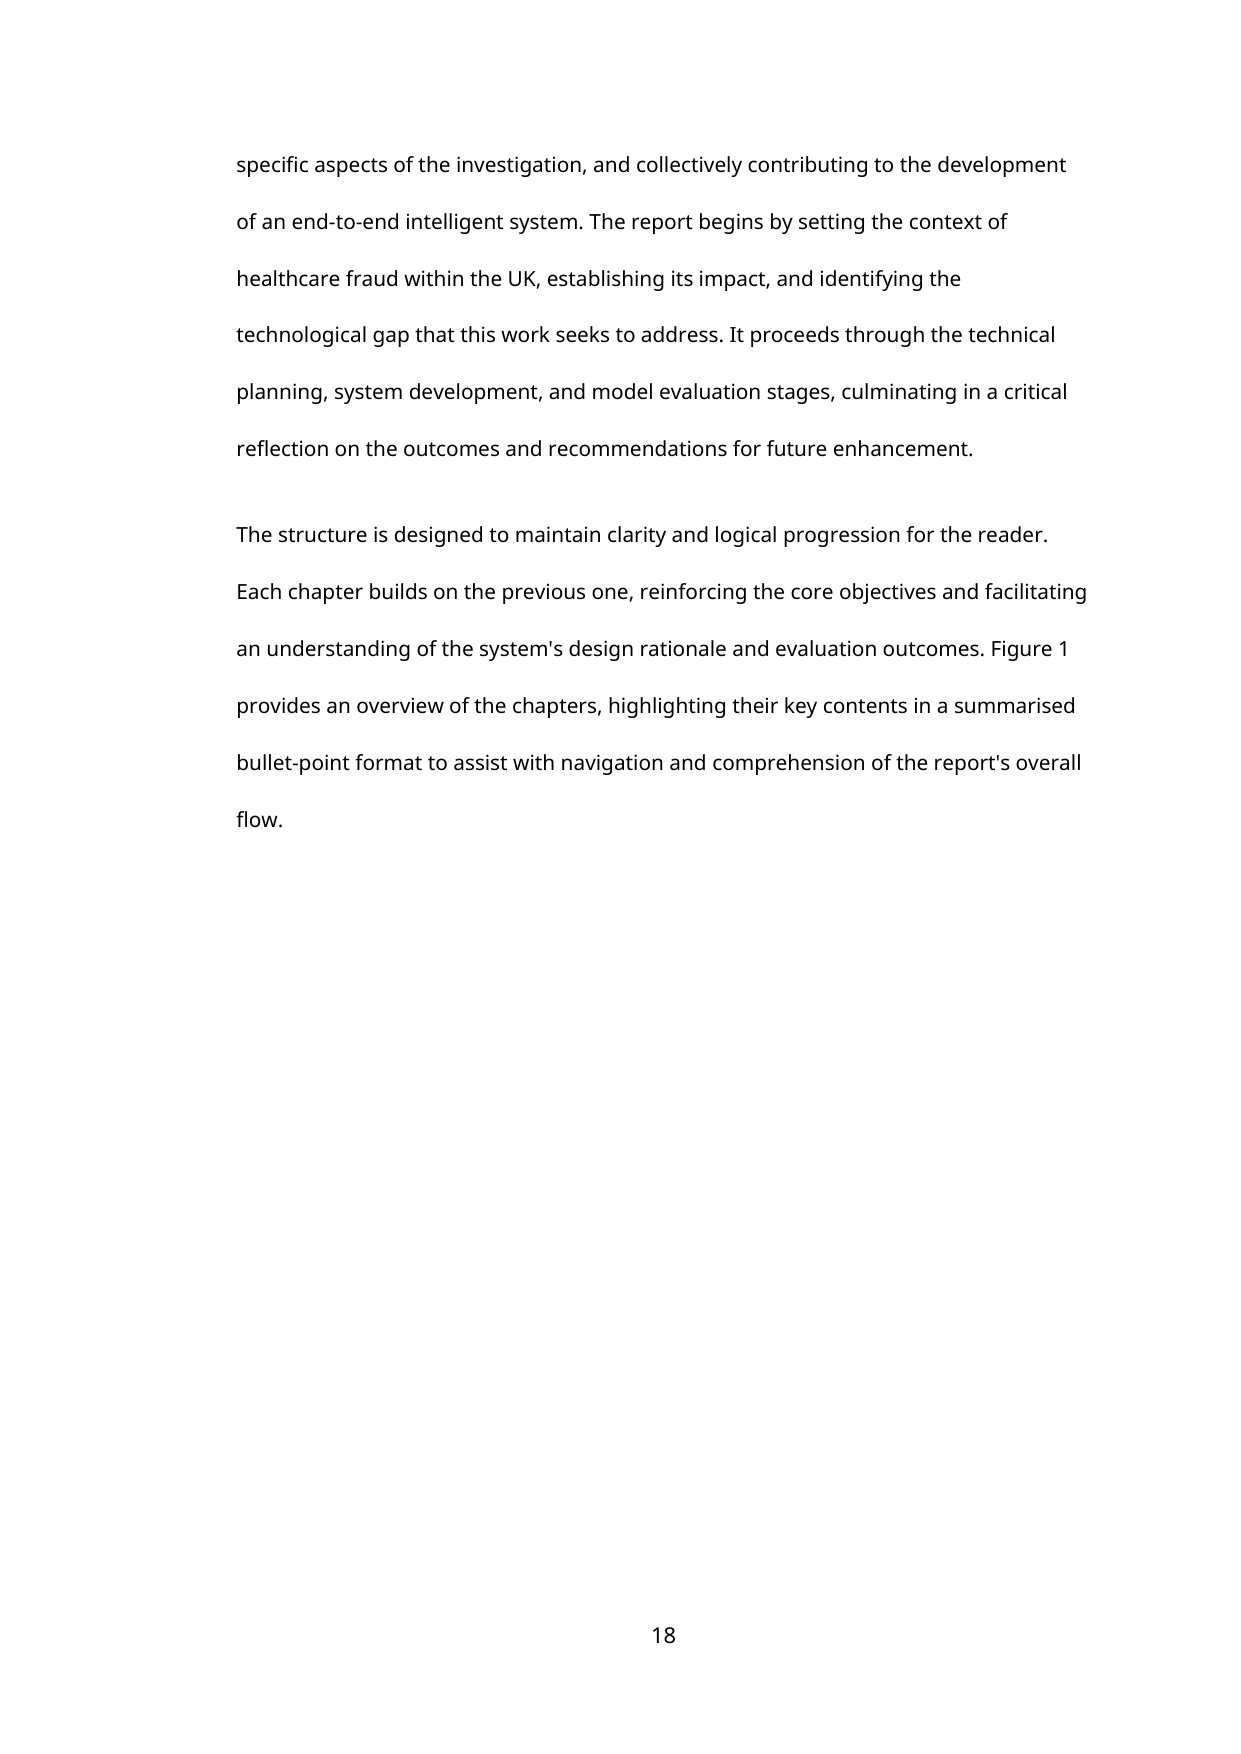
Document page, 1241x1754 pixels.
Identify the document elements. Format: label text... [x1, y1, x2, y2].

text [236, 150, 1090, 463]
text The structure is designed to maintain clarity and logical progression for the reader. Each chapter builds on the previous one, reinforcing the core objectives and facilitating an understanding of the system's design rationale and evaluation outcomes. Figure 1 provides an overview of the chapters, highlighting their key contents in a summarised bullet-point format to assist with navigation and comprehension of the report's overall flow. [236, 520, 1090, 833]
